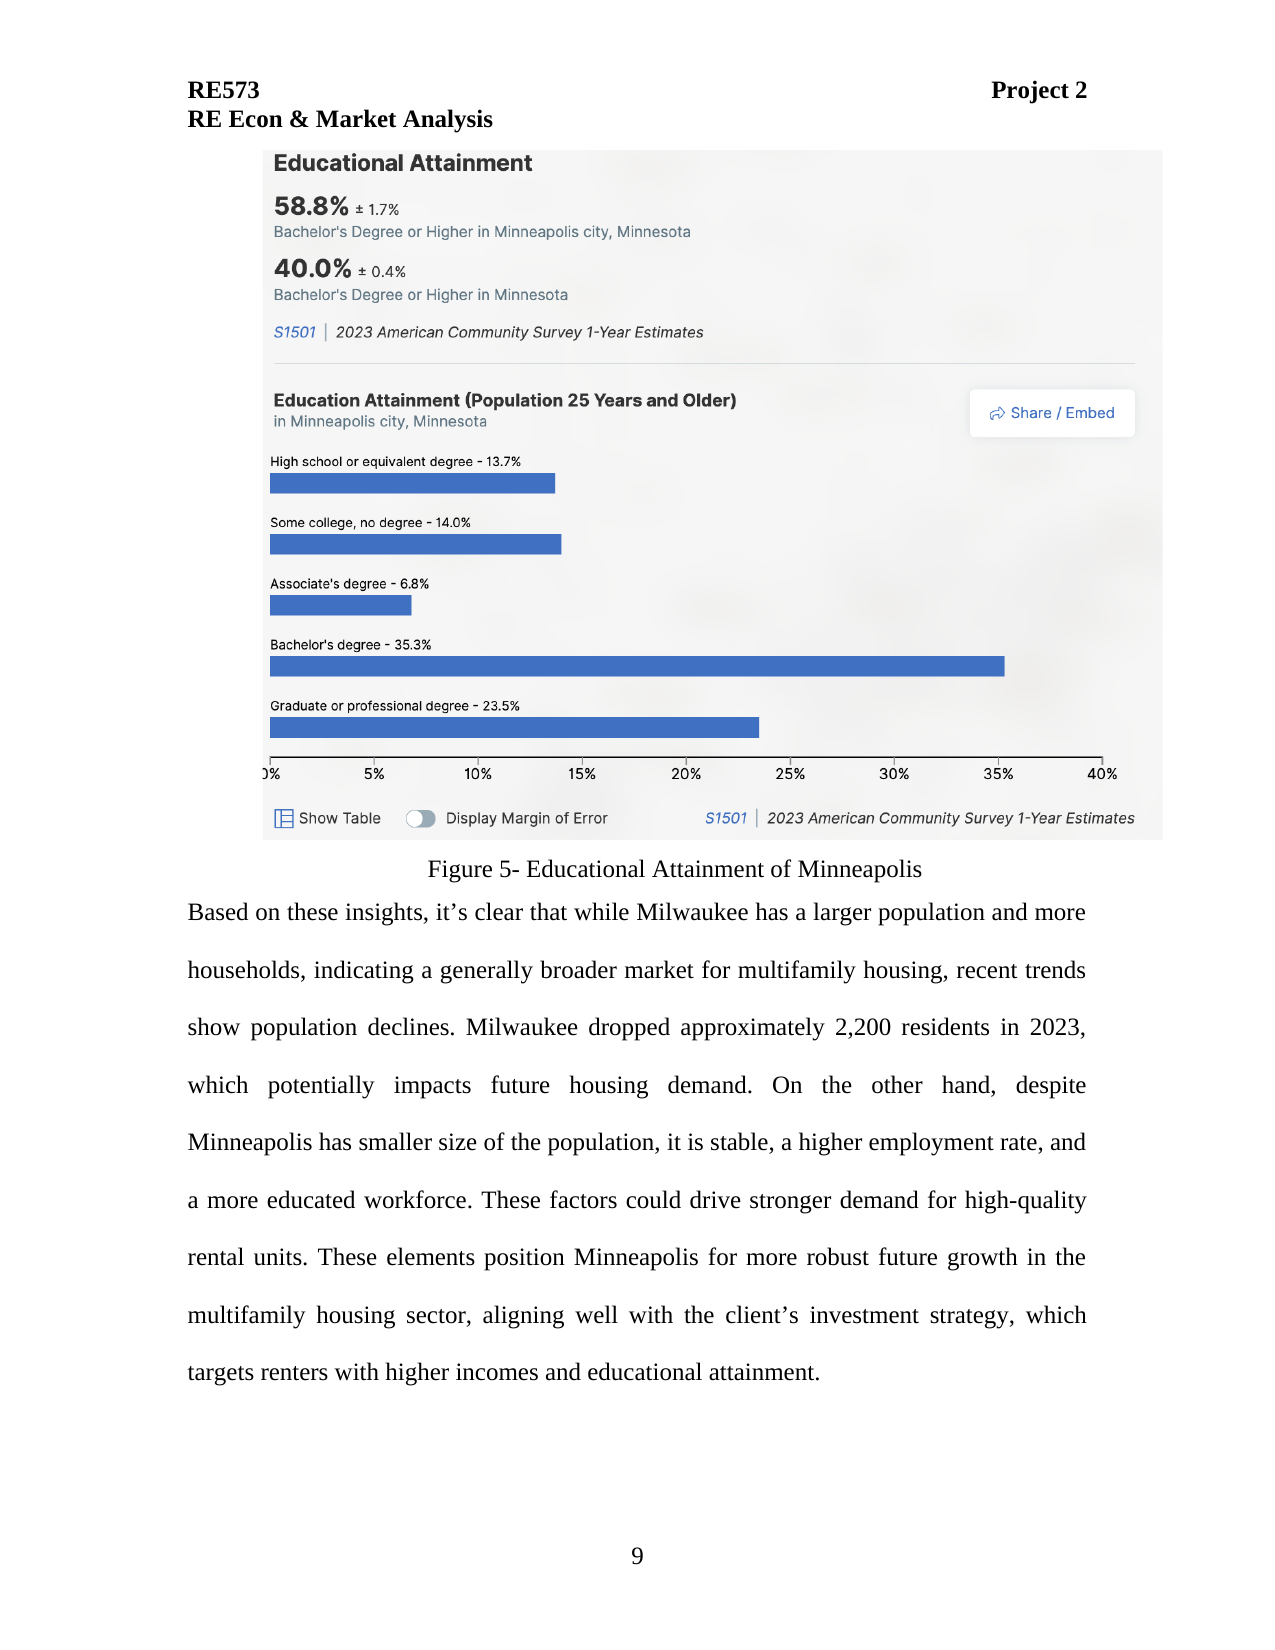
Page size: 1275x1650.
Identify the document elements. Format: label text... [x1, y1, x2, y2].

list Figure 5- Educational Attainment of Minneapolis [262, 854, 1087, 883]
picture [262, 150, 1163, 840]
text Based on these insights, it’s clear that while Milwaukee has a larger population and more households, indicating a generally broader market for multifamily housing, recent trends show population declines. Milwaukee dropped approximately 2,200 residents in 2023, which potentially impacts future housing demand. On the other hand, despite Minneapolis has smaller size of the population, it is stable, a higher employment rate, and a more educated workforce. These factors could drive stronger demand for high-quality rental units. These elements position Minneapolis for more robust future growth in the multifamily housing sector, aligning well with the client’s investment strategy, which targets renters with higher incomes and educational attainment. [187, 897, 1087, 1386]
